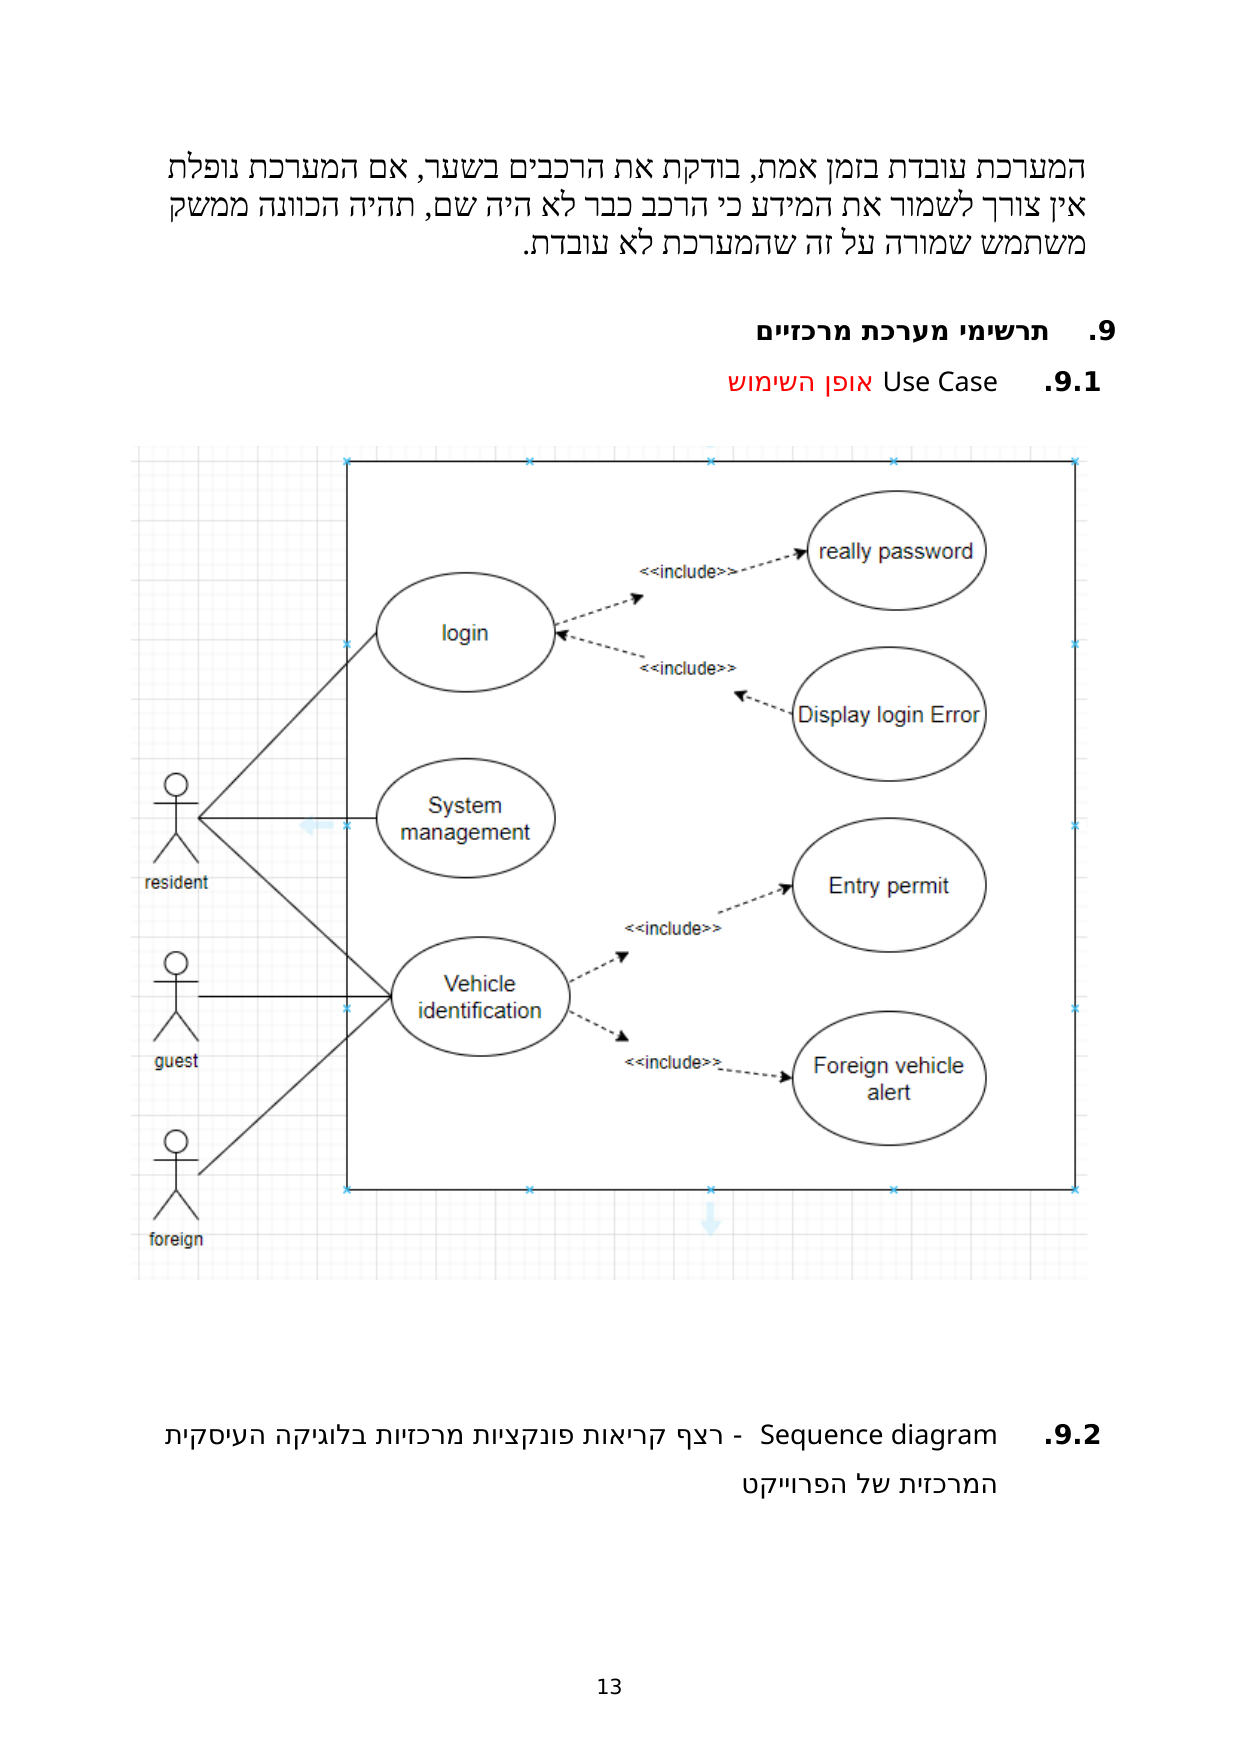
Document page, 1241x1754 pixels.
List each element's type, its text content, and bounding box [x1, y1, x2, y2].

subtitle תרשימי מערכת מרכזיים [131, 315, 1087, 346]
subtitle Use Case אופן השימוש [131, 362, 1043, 399]
text המערכת עובדת בזמן אמת, בודקת את הרכבים בשער, אם המערכת נופלת אין צורך לשמור את המידע כי הרכב כבר לא היה שם, תהיה הכוונה ממשק משתמש שמורה על זה שהמערכת לא עובדת. [131, 147, 1087, 262]
picture [131, 446, 1088, 1280]
subtitle Sequence diagram - רצף קריאות פונקציות מרכזיות בלוגיקה העיסקית המרכזית של הפרוייקט [131, 1416, 1043, 1500]
